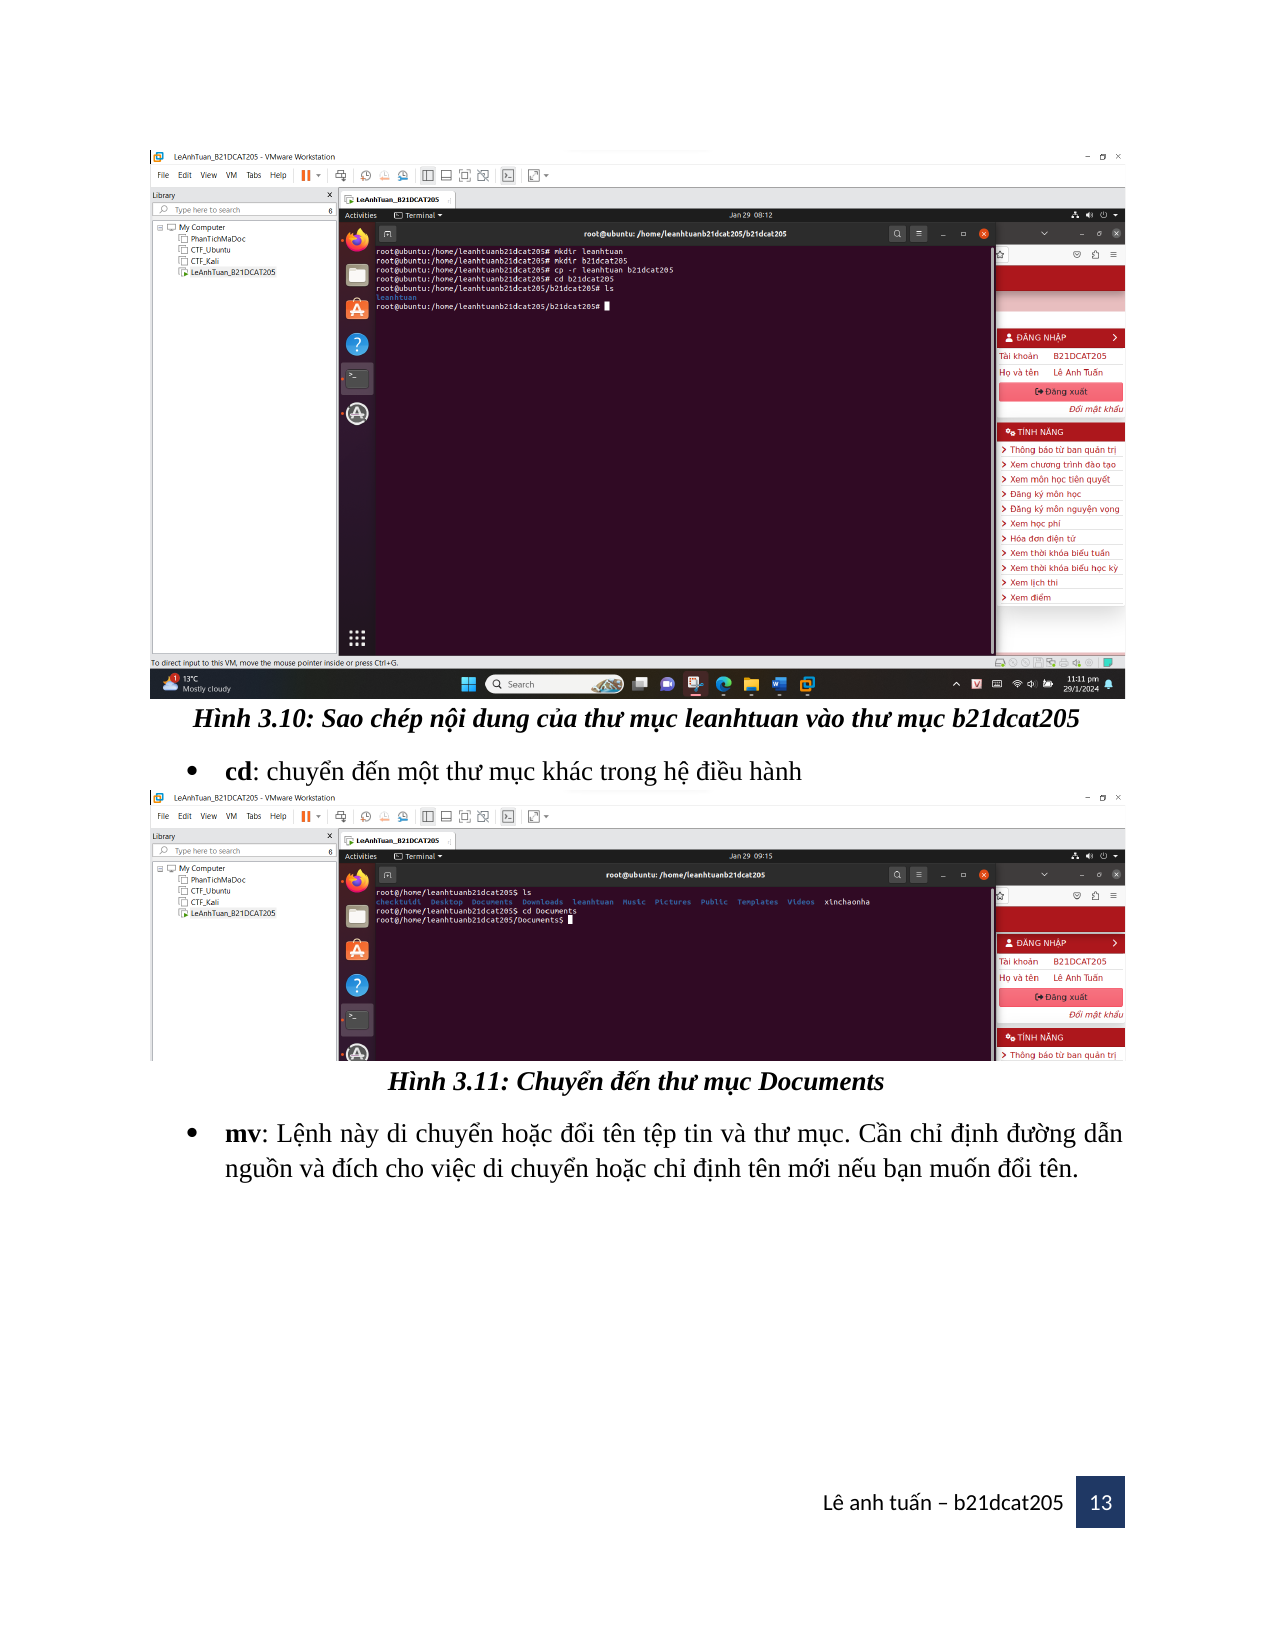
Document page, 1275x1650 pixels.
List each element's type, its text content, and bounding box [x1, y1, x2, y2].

picture [150, 790, 1125, 1061]
list mv: Lệnh này di chuyển hoặc đổi tên tệp tin và thư mục. Cần chỉ định đường dẫn nguồn và đích cho việc di chuyển hoặc chỉ định tên mới nếu bạn muốn đổi tên. [187, 1117, 1125, 1184]
text Hình 3.10: Sao chép nội dung của thư mục leanhtuan vào thư mục b21dcat205 [150, 703, 1125, 734]
picture [150, 150, 1125, 699]
text Hình 3.11: Chuyển đến thư mục Documents [150, 1065, 1125, 1096]
list cd: chuyển đến một thư mục khác trong hệ điều hành [187, 754, 1125, 786]
